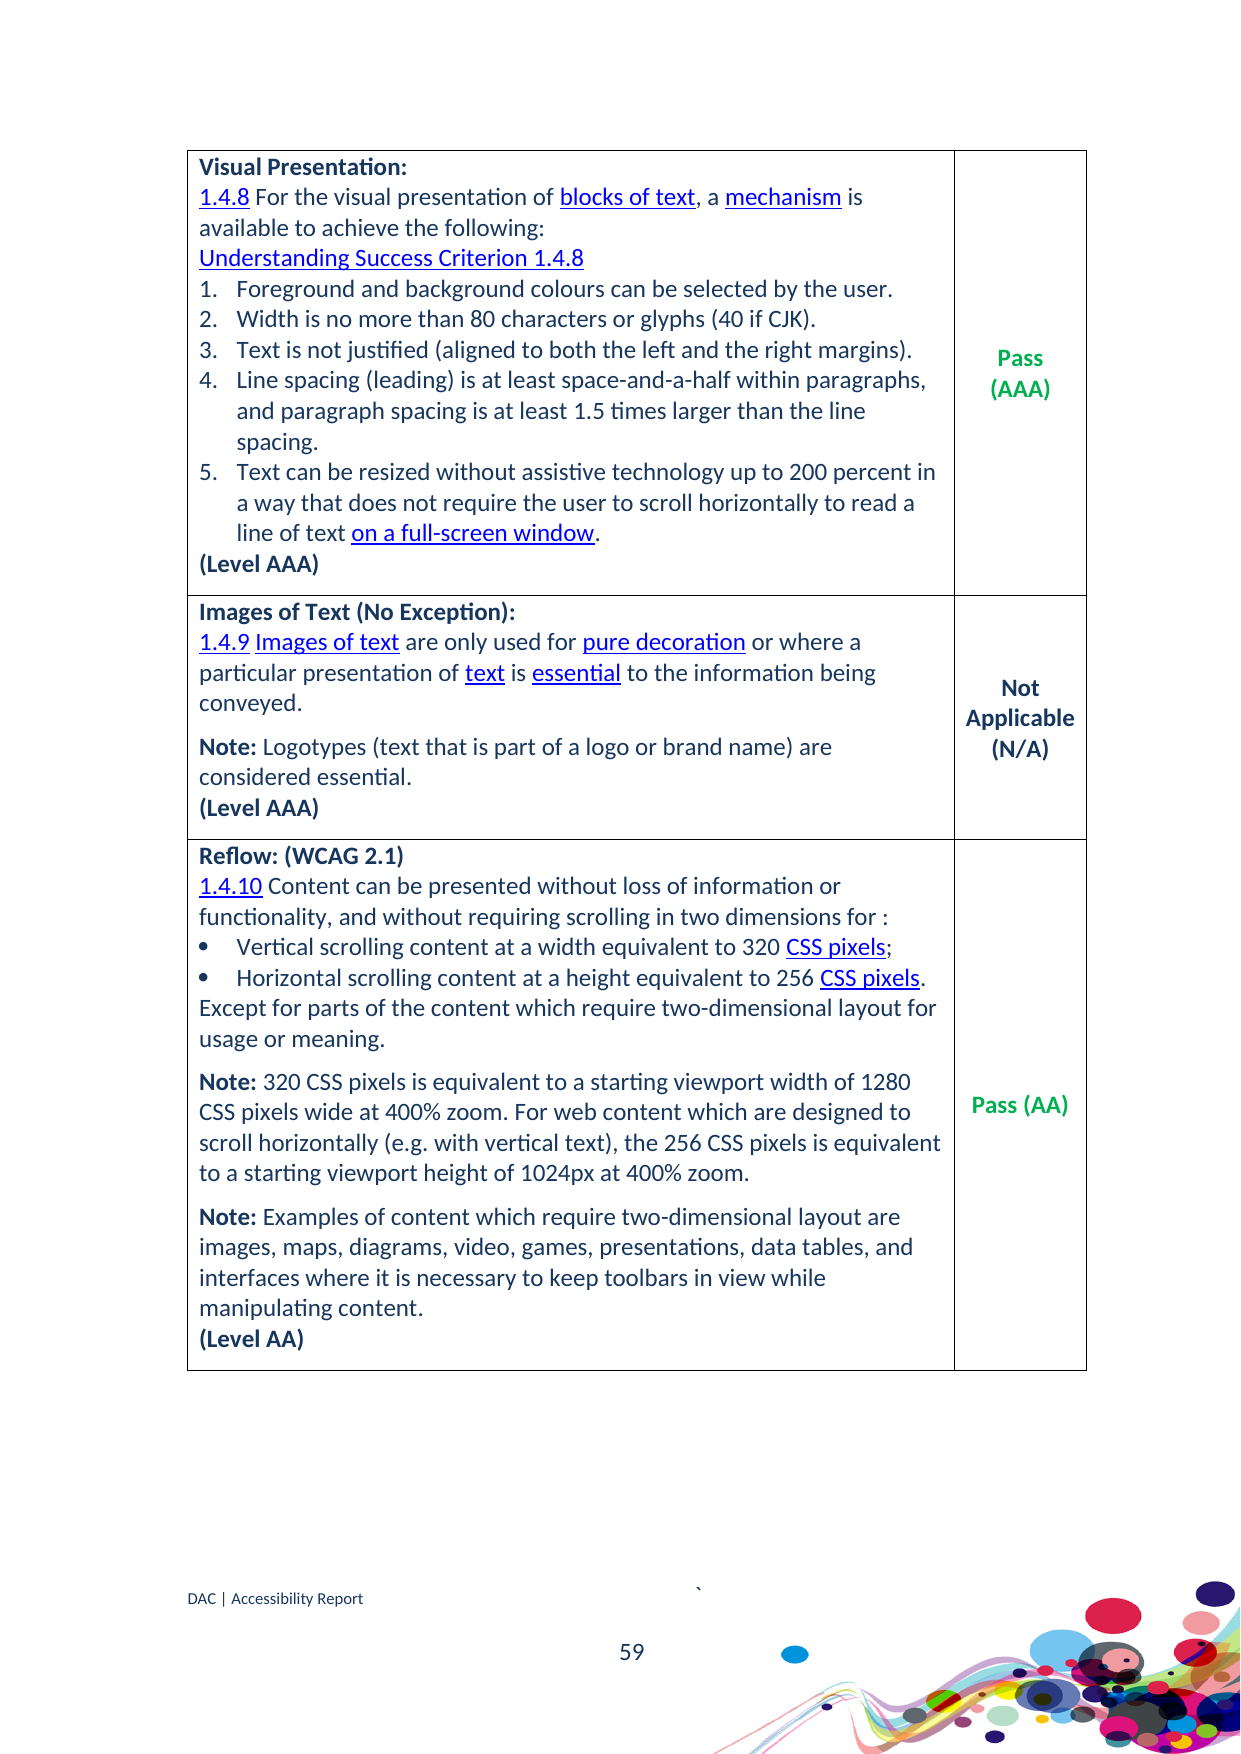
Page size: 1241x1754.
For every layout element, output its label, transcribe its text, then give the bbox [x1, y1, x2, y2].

table_cell Pass (AA) [955, 840, 1086, 1370]
table_cell Images of Text (No Exception): 1.4.9 Images of text are only used for pure decoration or where a particular presentation of text is essential to the information being conveyed. Note: Logotypes (text that is part of a logo or brand name) are considered essential. (Level AAA) [188, 596, 954, 839]
table_header Visual Presentation: 1.4.8 For the visual presentation of blocks of text, a mechanism is available to achieve the following: Understanding Success Criterion 1.4.8 Foreground and background colours can be selected by the user. Width is no more than 80 characters or glyphs (40 if CJK). Text is not justified (aligned to both the left and the right margins). Line spacing (leading) is at least space-and-a-half within paragraphs, and paragraph spacing is at least 1.5 times larger than the line spacing. Text can be resized without assistive technology up to 200 percent in a way that does not require the user to scroll horizontally to read a line of text on a full-screen window. (Level AAA) [188, 151, 954, 595]
table_cell Reflow: (WCAG 2.1) 1.4.10 Content can be presented without loss of information or functionality, and without requiring scrolling in two dimensions for : Vertical scrolling content at a width equivalent to 320 CSS pixels; Horizontal scrolling content at a height equivalent to 256 CSS pixels. Except for parts of the content which require two-dimensional layout for usage or meaning. Note: 320 CSS pixels is equivalent to a starting viewport width of 1280 CSS pixels wide at 400% zoom. For web content which are designed to scroll horizontally (e.g. with vertical text), the 256 CSS pixels is equivalent to a starting viewport height of 1024px at 400% zoom. Note: Examples of content which require two-dimensional layout are images, maps, diagrams, video, games, presentations, data tables, and interfaces where it is necessary to keep toolbars in view while manipulating content. (Level AA) [188, 840, 954, 1370]
table_header Pass (AAA) [955, 151, 1086, 595]
table_cell Not Applicable (N/A) [955, 596, 1086, 839]
picture [696, 1567, 1241, 1754]
